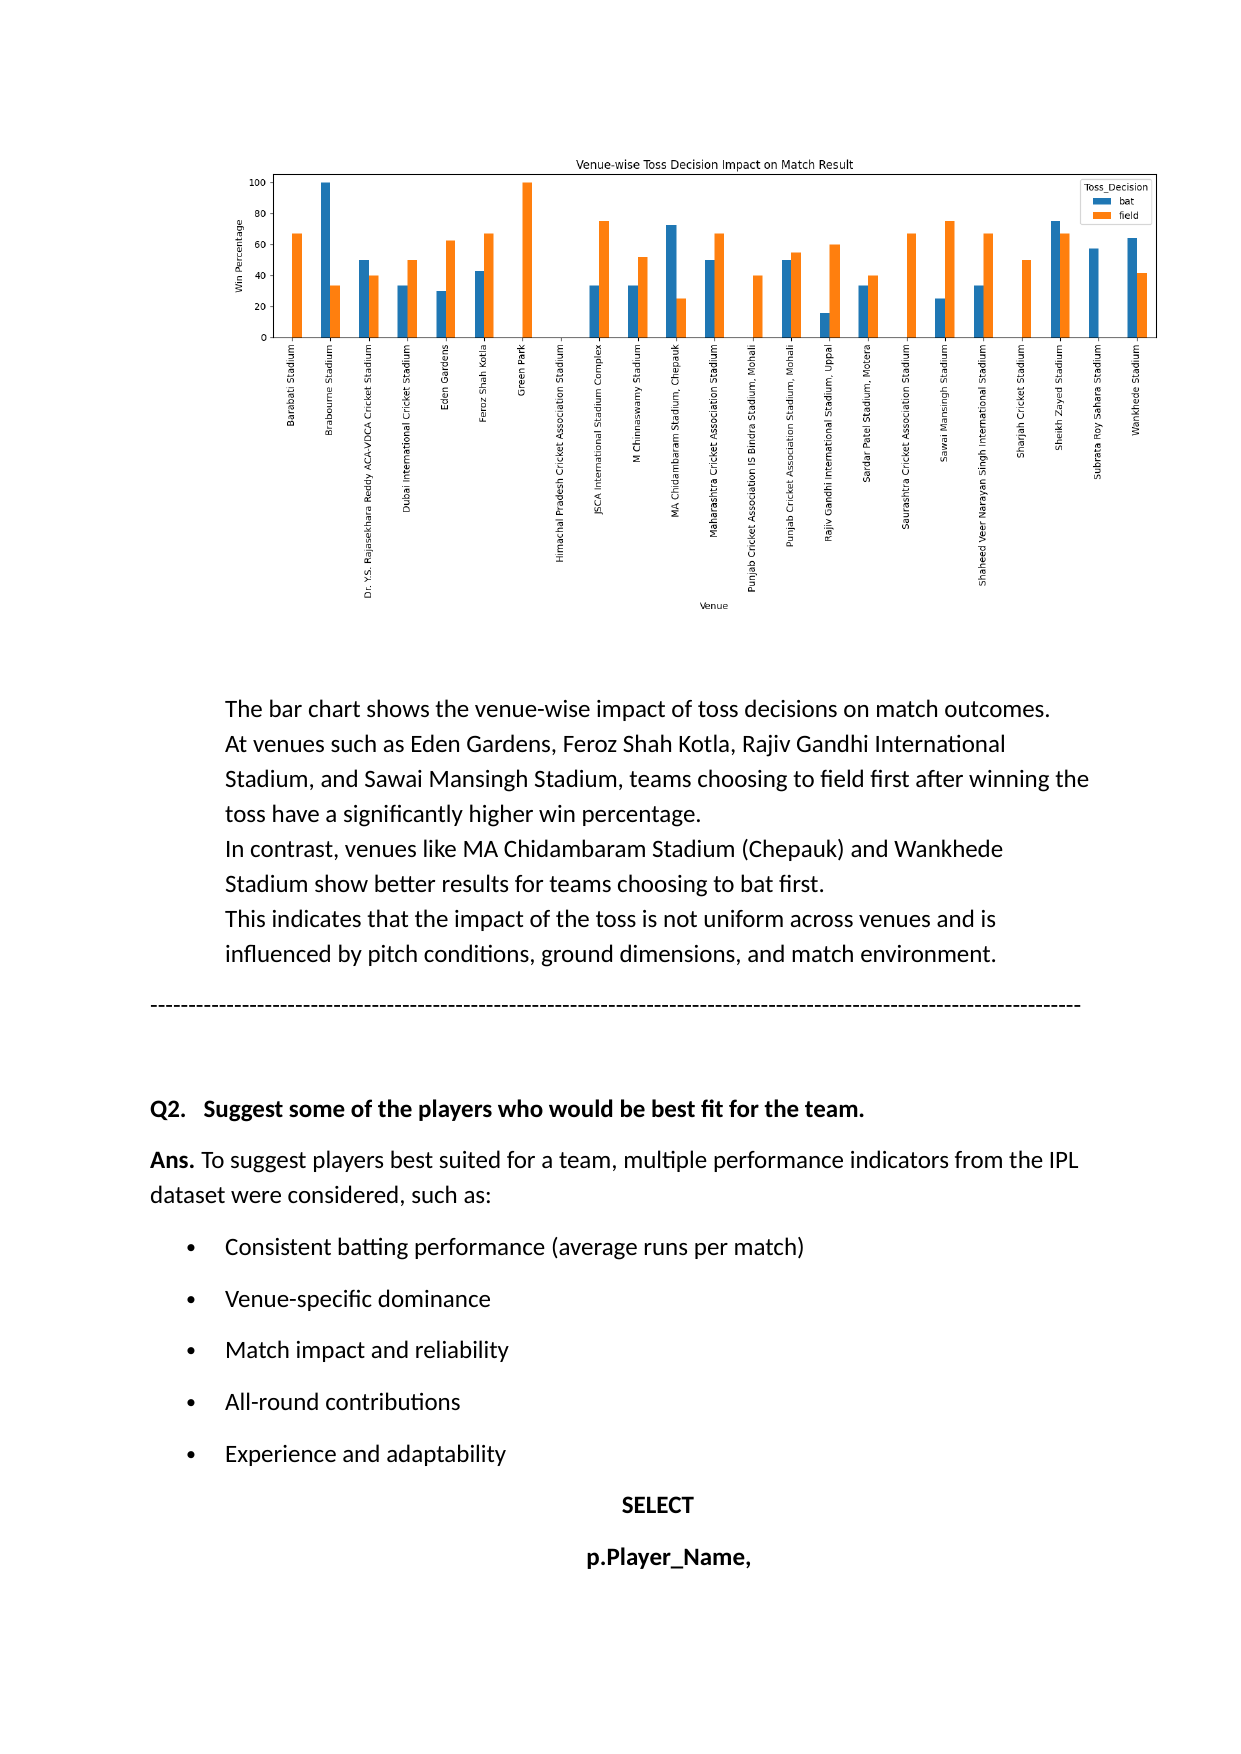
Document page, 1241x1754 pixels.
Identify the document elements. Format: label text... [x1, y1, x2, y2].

text -------------------------------------------------------------------------------------------------------------------------- [150, 989, 1090, 1020]
list All-round contributions [187, 1386, 1090, 1417]
picture [225, 150, 1166, 621]
text Ans. To suggest players best suited for a team, multiple performance indicators from the IPL dataset were considered, such as: [150, 1144, 1090, 1210]
text Q2. Suggest some of the players who would be best fit for the team. [150, 1093, 1090, 1123]
list Match impact and reliability [187, 1334, 1090, 1365]
list Experience and adaptability [187, 1438, 1090, 1468]
list Venue-specific dominance [187, 1283, 1090, 1313]
text p.Player_Name, [225, 1541, 1090, 1572]
text SELECT [225, 1489, 1090, 1520]
list Consistent batting performance (average runs per match) [187, 1231, 1090, 1262]
text The bar chart shows the venue-wise impact of toss decisions on match outcomes. At venues such as Eden Gardens, Feroz Shah Kotla, Rajiv Gandhi International Stadium, and Sawai Mansingh Stadium, teams choosing to field first after winning the toss have a significantly higher win percentage. In contrast, venues like MA Chidambaram Stadium (Chepauk) and Wankhede Stadium show better results for teams choosing to bat first. This indicates that the impact of the toss is not uniform across venues and is influenced by pitch conditions, ground dimensions, and match environment. [225, 693, 1090, 968]
